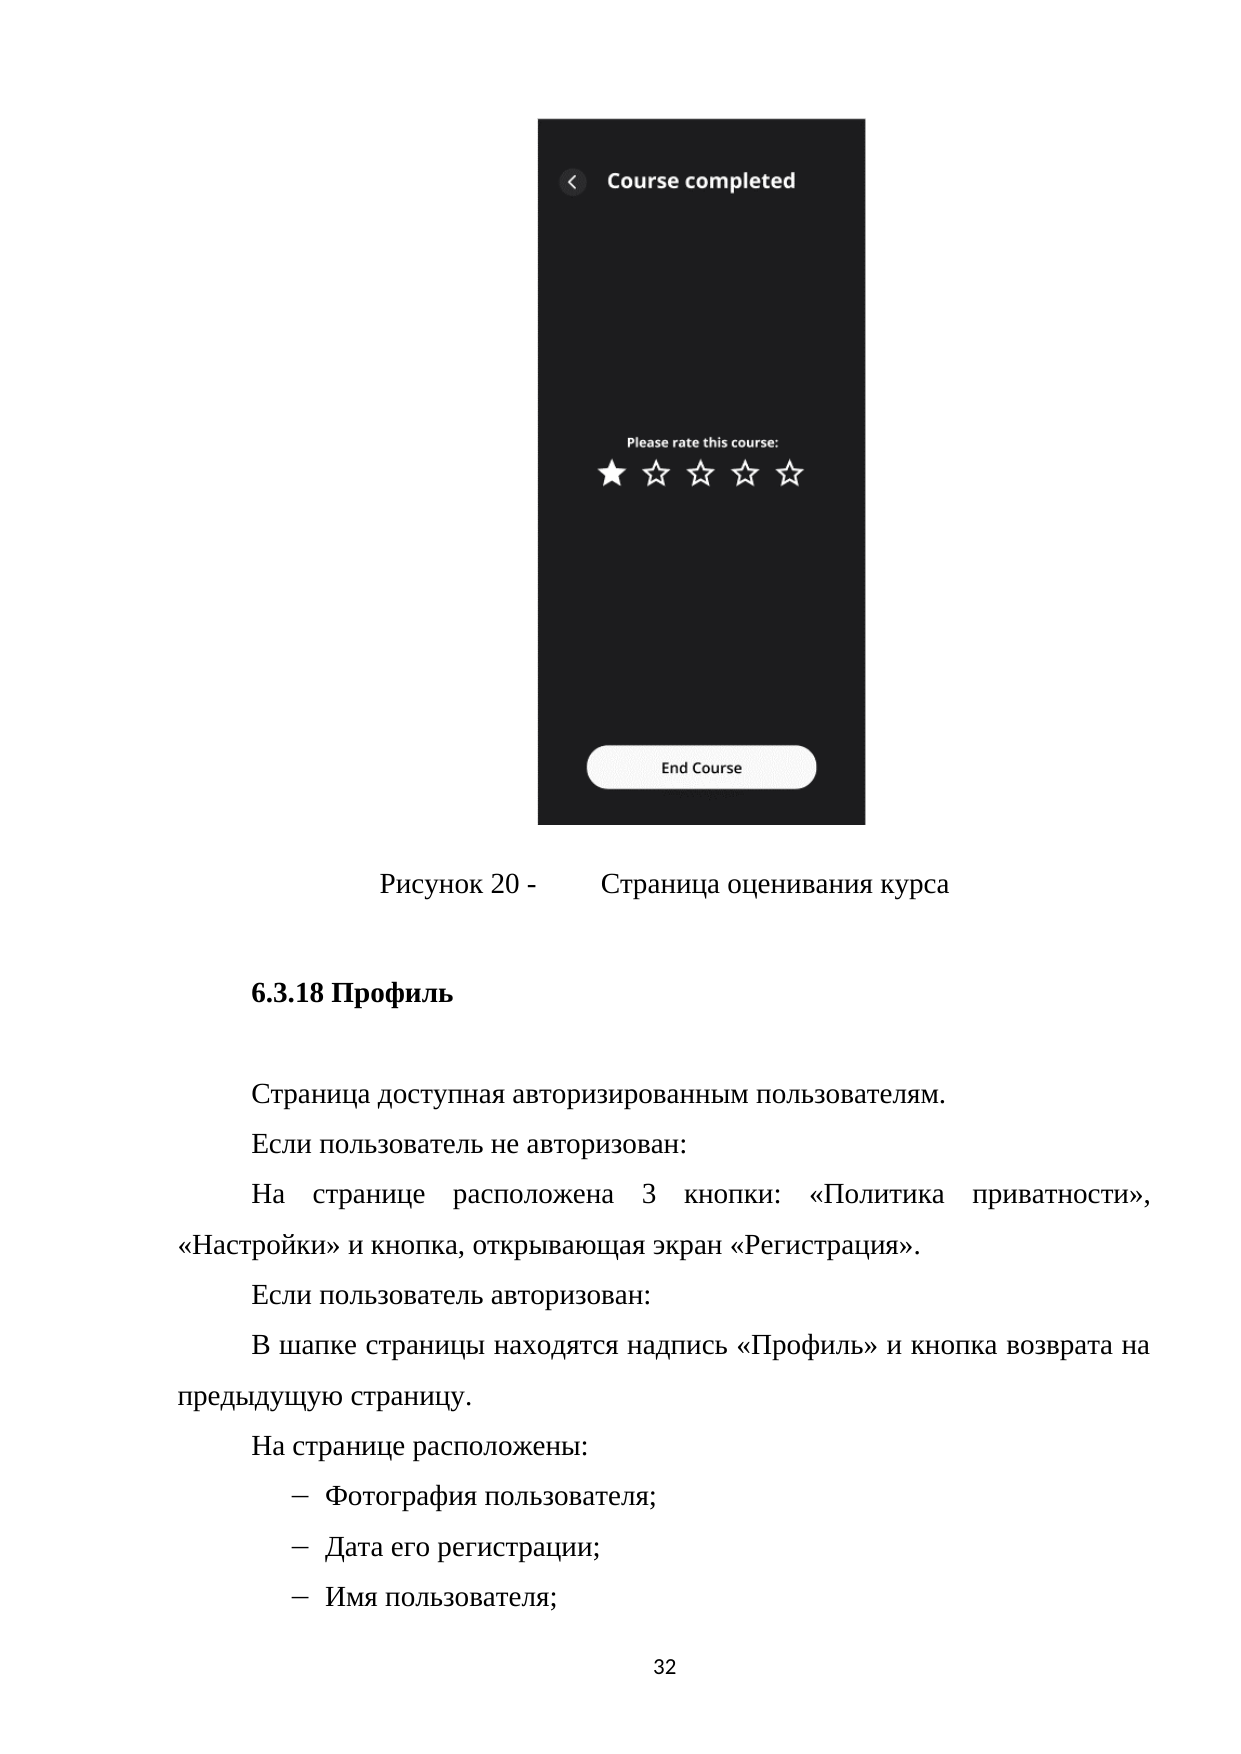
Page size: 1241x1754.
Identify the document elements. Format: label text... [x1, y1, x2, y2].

text Если пользователь авторизован: [177, 1277, 1152, 1311]
text Страница оценивания курса [177, 866, 1152, 900]
text В шапке страницы находятся надпись «Профиль» и кнопка возврата на предыдущую страницу. [177, 1327, 1152, 1411]
text Если пользователь не авторизован: [177, 1126, 1152, 1160]
text На странице расположены: [177, 1428, 1152, 1462]
text Фотография пользователя; [251, 1478, 1152, 1512]
picture [537, 118, 866, 825]
text Профиль [215, 975, 1152, 1009]
text Имя пользователя; [251, 1579, 1152, 1613]
text Дата его регистрации; [251, 1529, 1152, 1562]
text На странице расположена 3 кнопки: «Политика приватности», «Настройки» и кнопка, открывающая экран «Регистрация». [177, 1176, 1152, 1260]
text Страница доступная авторизированным пользователям. [177, 1076, 1152, 1109]
